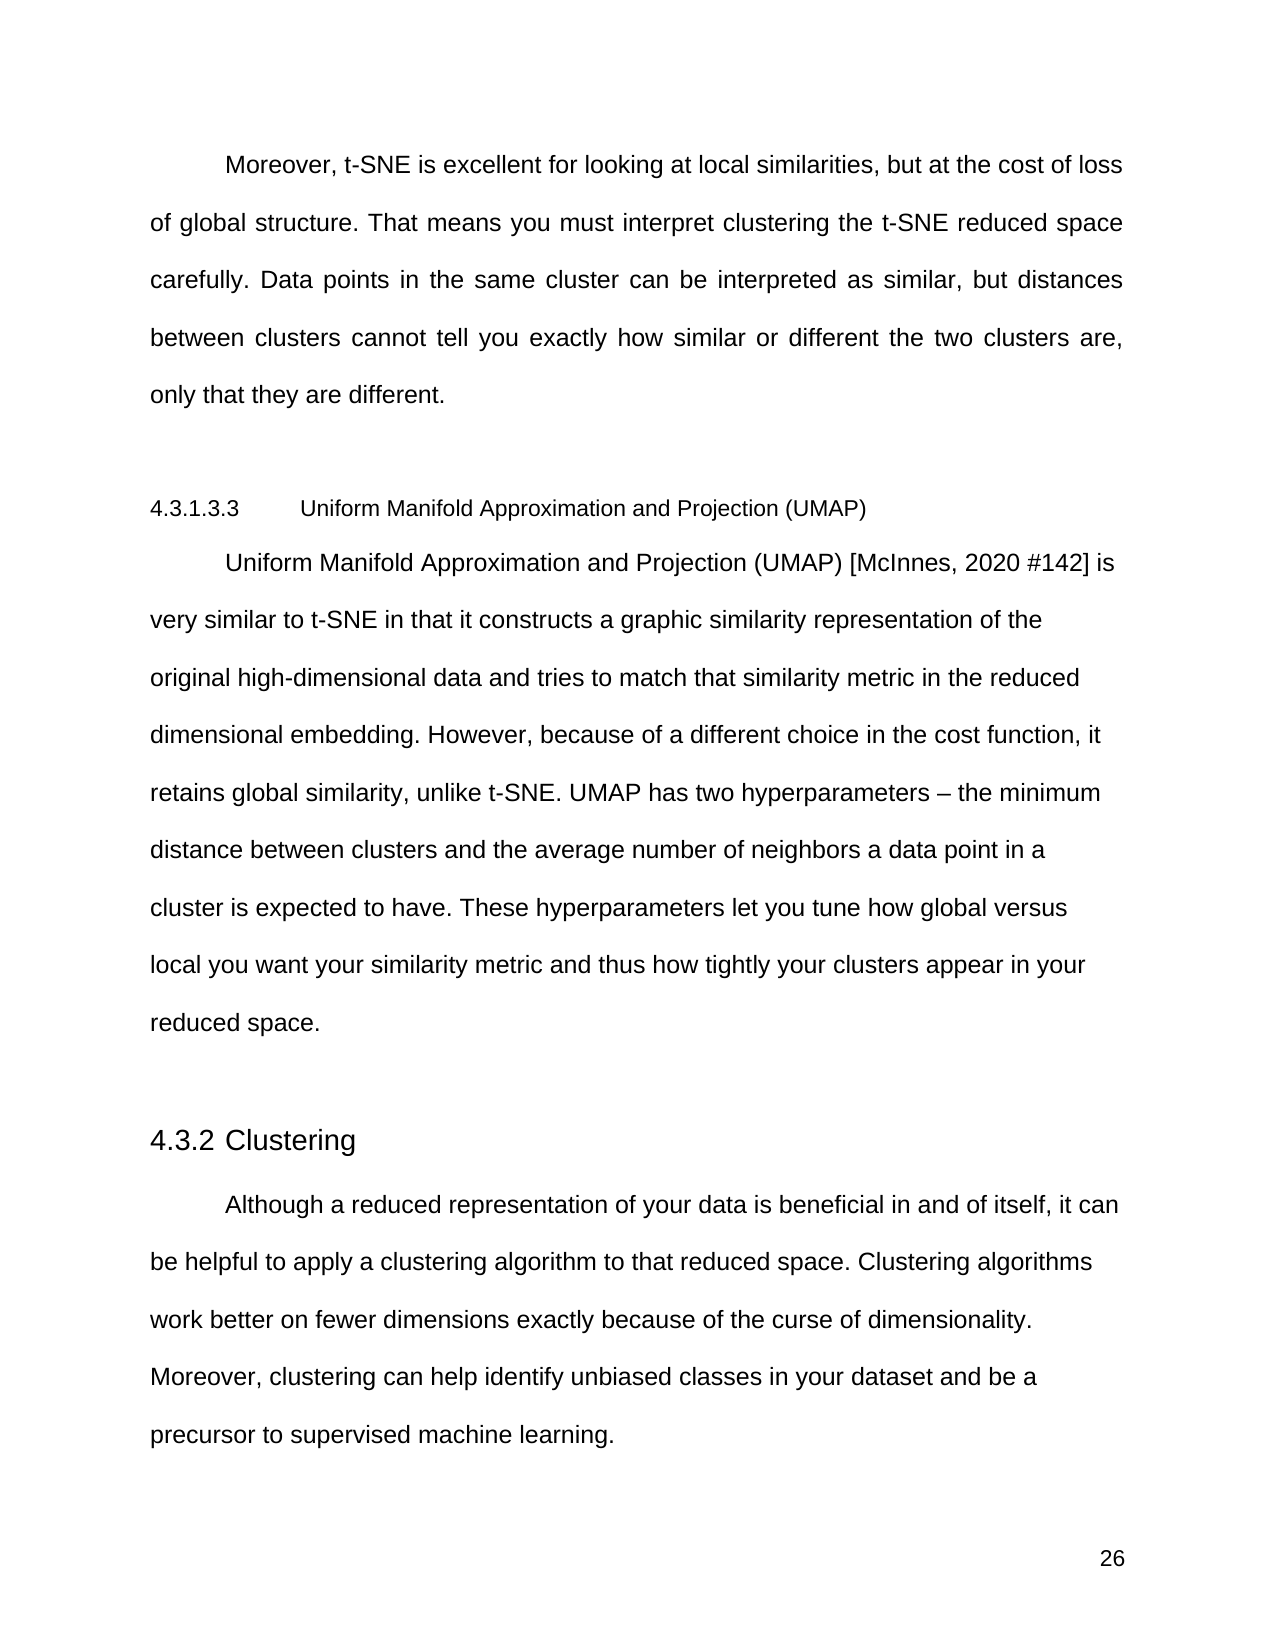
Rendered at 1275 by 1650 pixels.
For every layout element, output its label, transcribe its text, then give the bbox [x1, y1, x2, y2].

list Clustering [150, 1123, 1125, 1156]
text Although a reduced representation of your data is beneficial in and of itself, it can be helpful to apply a clustering algorithm to that reduced space. Clustering algorithms work better on fewer dimensions exactly because of the curse of dimensionality. Moreover, clustering can help identify unbiased classes in your dataset and be a precursor to supervised machine learning. [150, 1190, 1125, 1448]
list Uniform Manifold Approximation and Projection (UMAP) [150, 495, 1125, 521]
text Uniform Manifold Approximation and Projection (UMAP) [McInnes, 2020 #142] is very similar to t-SNE in that it constructs a graphic similarity representation of the original high-dimensional data and tries to match that similarity metric in the reduced dimensional embedding. However, because of a different choice in the cost function, it retains global similarity, unlike t-SNE. UMAP has two hyperparameters – the minimum distance between clusters and the average number of neighbors a data point in a cluster is expected to have. These hyperparameters let you tune how global versus local you want your similarity metric and thus how tightly your clusters appear in your reduced space. [150, 548, 1125, 1036]
text Moreover, t-SNE is excellent for looking at local similarities, but at the cost of loss of global structure. That means you must interpret clustering the t-SNE reduced space carefully. Data points in the same cluster can be interpreted as similar, but distances between clusters cannot tell you exactly how similar or different the two clusters are, only that they are different. [150, 150, 1125, 409]
